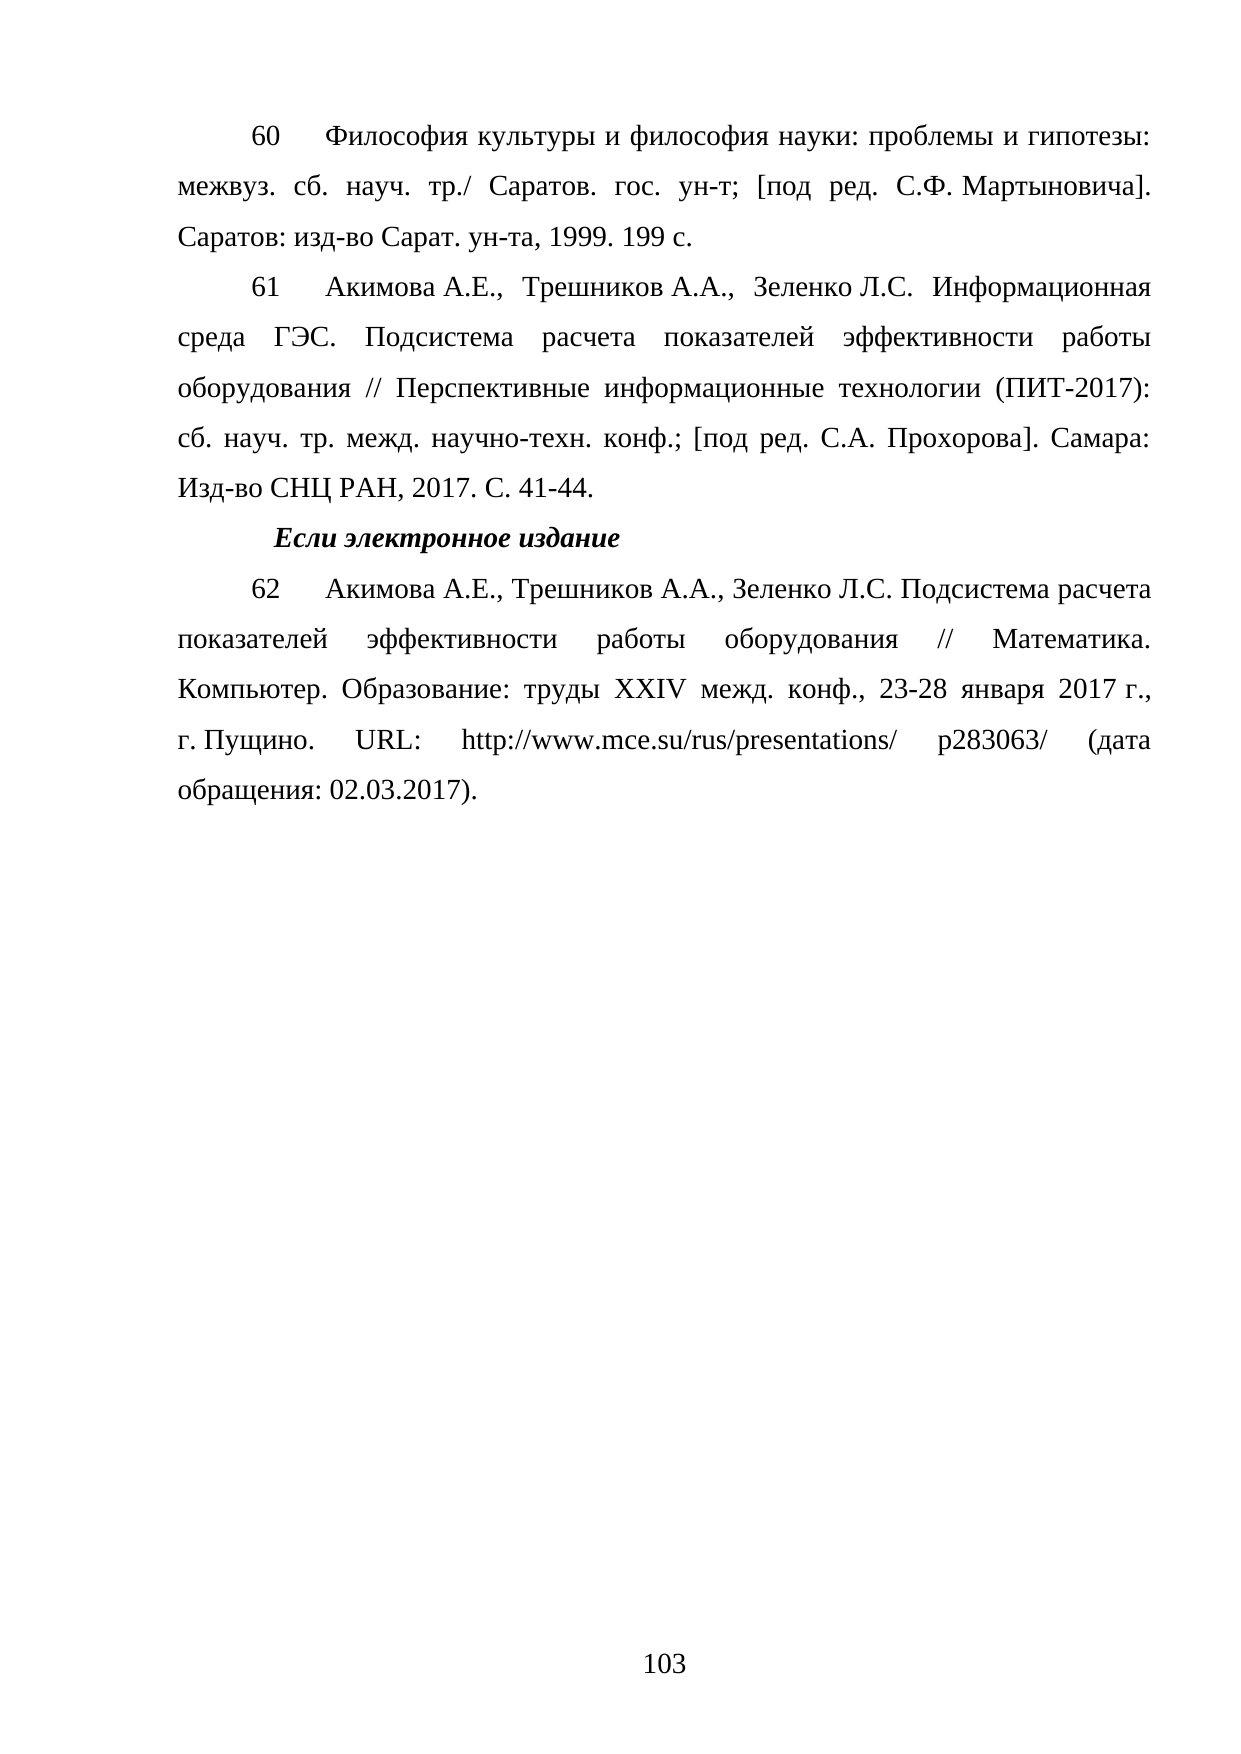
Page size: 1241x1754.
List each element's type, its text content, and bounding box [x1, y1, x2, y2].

text Философия культуры и философия науки: проблемы и гипотезы: межвуз. сб. науч. тр./ Саратов. гос. ун-т; [под ред. С.Ф. Мартыновича]. Саратов: изд-во Сарат. ун-та, 1999. 199 с. [177, 118, 1152, 252]
text Акимова А.Е., Трешников А.А., Зеленко Л.С. Подсистема расчета показателей эффективности работы оборудования // Математика. Компьютер. Образование: труды XXIV межд. конф., 23-28 января 2017 г., г. Пущино. URL: http://www.mce.su/rus/presentations/ p283063/ (дата обращения: 02.03.2017). [177, 571, 1152, 806]
list Если электронное издание [274, 521, 1152, 554]
text Акимова А.Е., Трешников А.А., Зеленко Л.С. Информационная среда ГЭС. Подсистема расчета показателей эффективности работы оборудования // Перспективные информационные технологии (ПИТ-2017): сб. науч. тр. межд. научно-техн. конф.; [под ред. С.А. Прохорова]. Самара: Изд-во СНЦ РАН, 2017. С. 41-44. [177, 269, 1152, 504]
